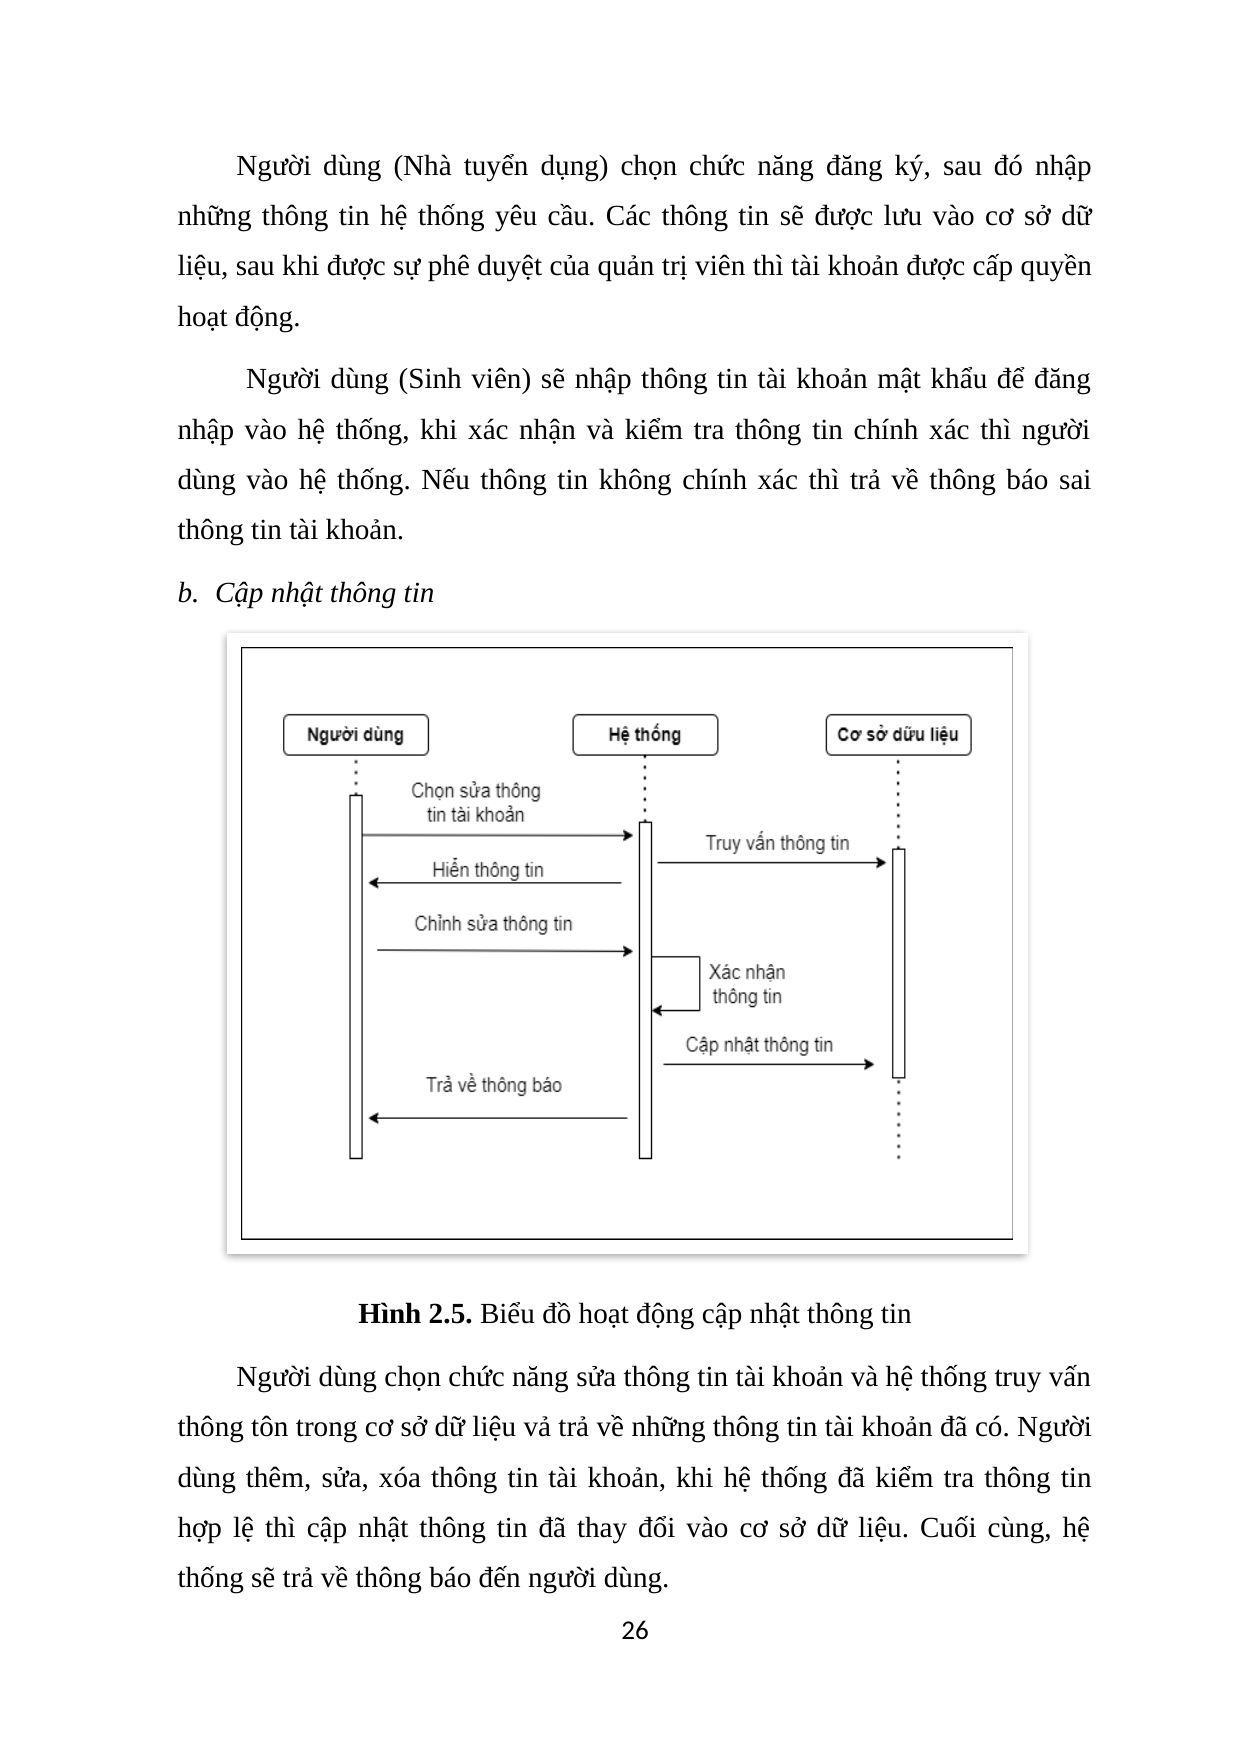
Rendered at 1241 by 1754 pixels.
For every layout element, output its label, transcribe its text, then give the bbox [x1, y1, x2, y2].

picture [241, 647, 1013, 1240]
text Hình 2.5. Biểu đồ hoạt động cập nhật thông tin [177, 1296, 1092, 1330]
text Người dùng (Nhà tuyển dụng) chọn chức năng đăng ký, sau đó nhập những thông tin hệ thống yêu cầu. Các thông tin sẽ được lưu vào cơ sở dữ liệu, sau khi được sự phê duyệt của quản trị viên thì tài khoản được cấp quyền hoạt động. [177, 148, 1092, 332]
text Người dùng (Sinh viên) sẽ nhập thông tin tài khoản mật khẩu để đăng nhập vào hệ thống, khi xác nhận và kiểm tra thông tin chính xác thì người dùng vào hệ thống. Nếu thông tin không chính xác thì trả về thông báo sai thông tin tài khoản. [177, 361, 1092, 546]
list Cập nhật thông tin [177, 575, 1092, 609]
text Người dùng chọn chức năng sửa thông tin tài khoản và hệ thống truy vấn thông tôn trong cơ sở dữ liệu vả trả về những thông tin tài khoản đã có. Người dùng thêm, sửa, xóa thông tin tài khoản, khi hệ thống đã kiểm tra thông tin hợp lệ thì cập nhật thông tin đã thay đổi vào cơ sở dữ liệu. Cuối cùng, hệ thống sẽ trả về thông báo đến người dùng. [177, 1359, 1092, 1594]
